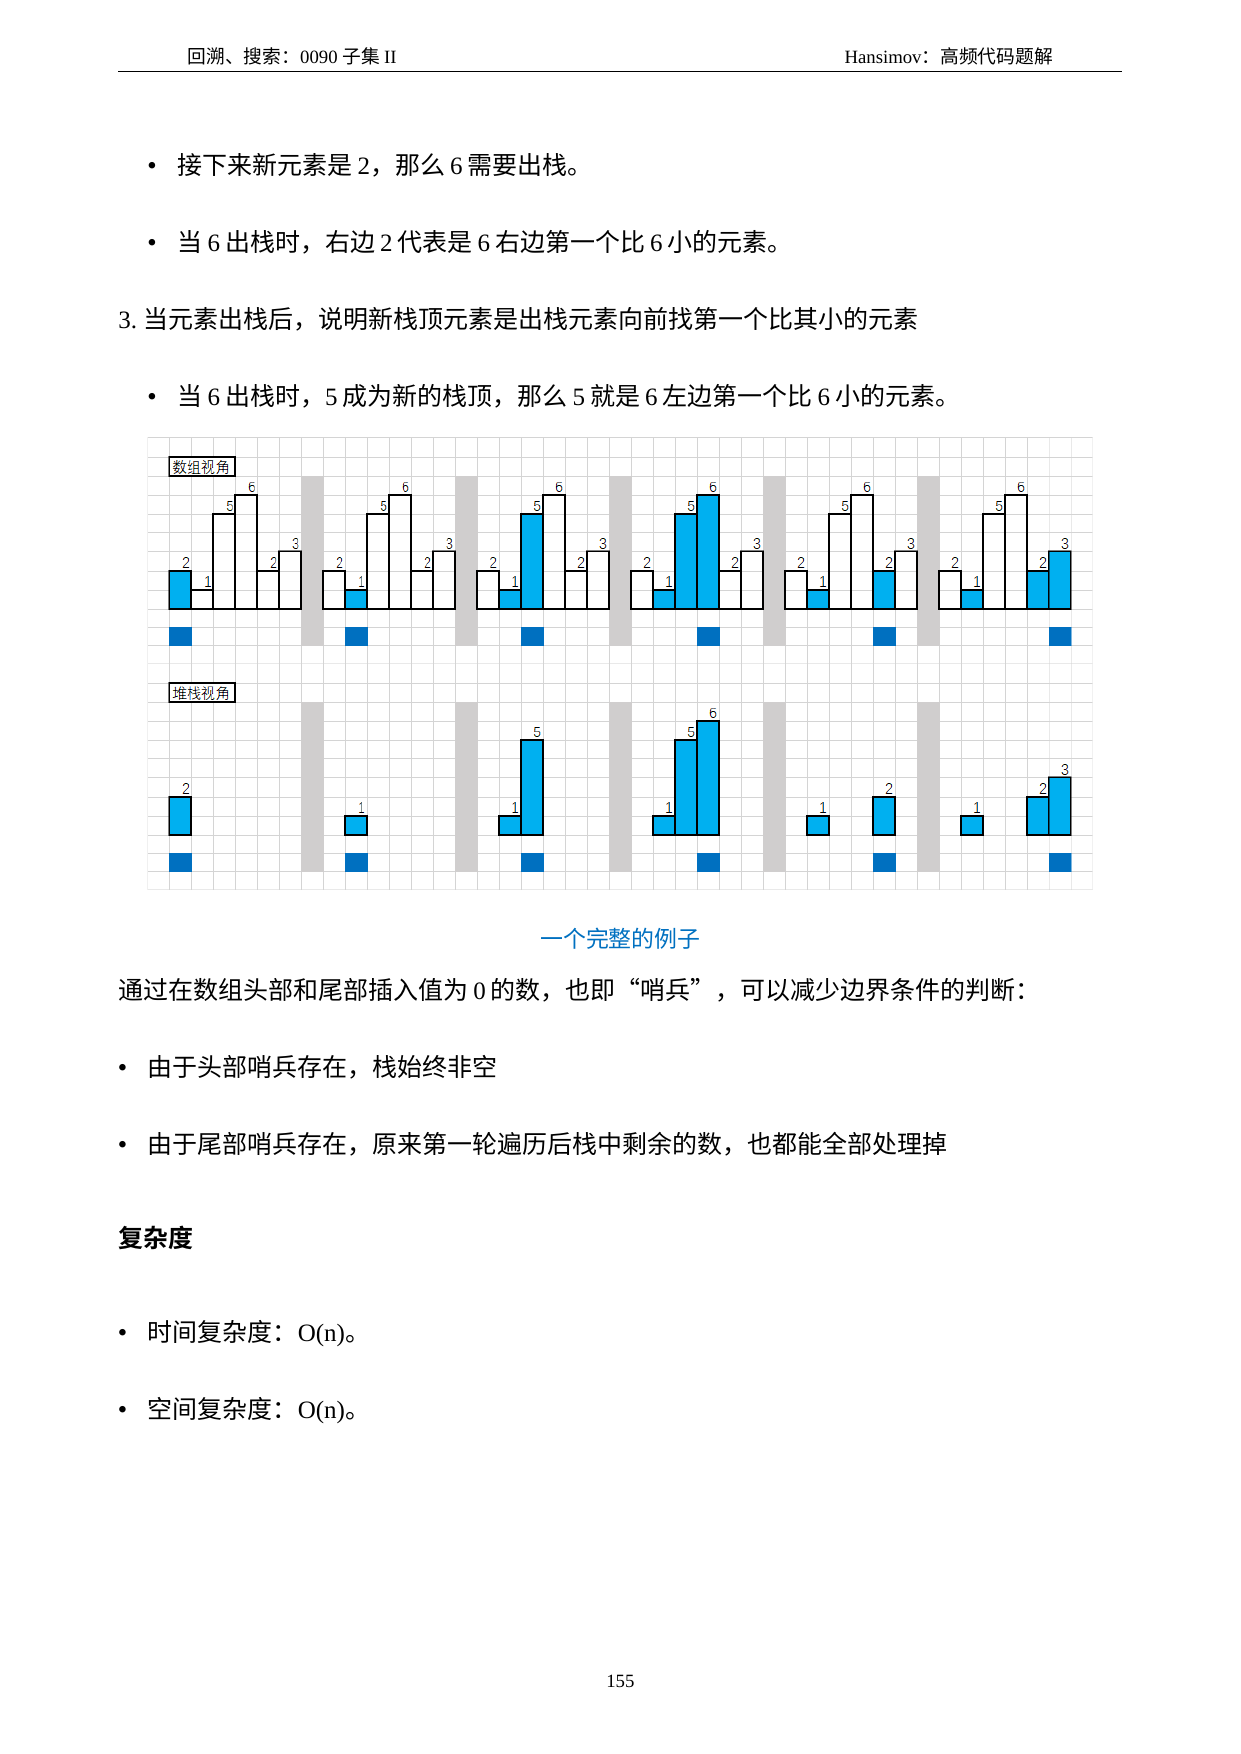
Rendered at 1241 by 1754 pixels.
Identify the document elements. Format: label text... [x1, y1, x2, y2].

text 3. 当元素出栈后，说明新栈顶元素是出栈元素向前找第一个比其小的元素 [118, 284, 1122, 352]
text 一个完整的例子 [118, 920, 1122, 954]
text 空间复杂度：O(n)。 [118, 1373, 1122, 1441]
text 通过在数组头部和尾部插入值为0的数，也即“哨兵”，可以减少边界条件的判断： [118, 954, 1122, 1022]
text 接下来新元素是2，那么6需要出栈。 [148, 130, 1122, 198]
text 时间复杂度：O(n)。 [118, 1296, 1122, 1364]
text 由于头部哨兵存在，栈始终非空 [118, 1031, 1122, 1099]
text 由于尾部哨兵存在，原来第一轮遍历后栈中剩余的数，也都能全部处理掉 [118, 1108, 1122, 1176]
subtitle 复杂度 [118, 1202, 1097, 1270]
picture [147, 437, 1093, 890]
text 当6出栈时，5成为新的栈顶，那么5就是6左边第一个比6小的元素。 [148, 361, 1122, 429]
text 当6出栈时，右边2代表是6右边第一个比6小的元素。 [148, 207, 1122, 275]
